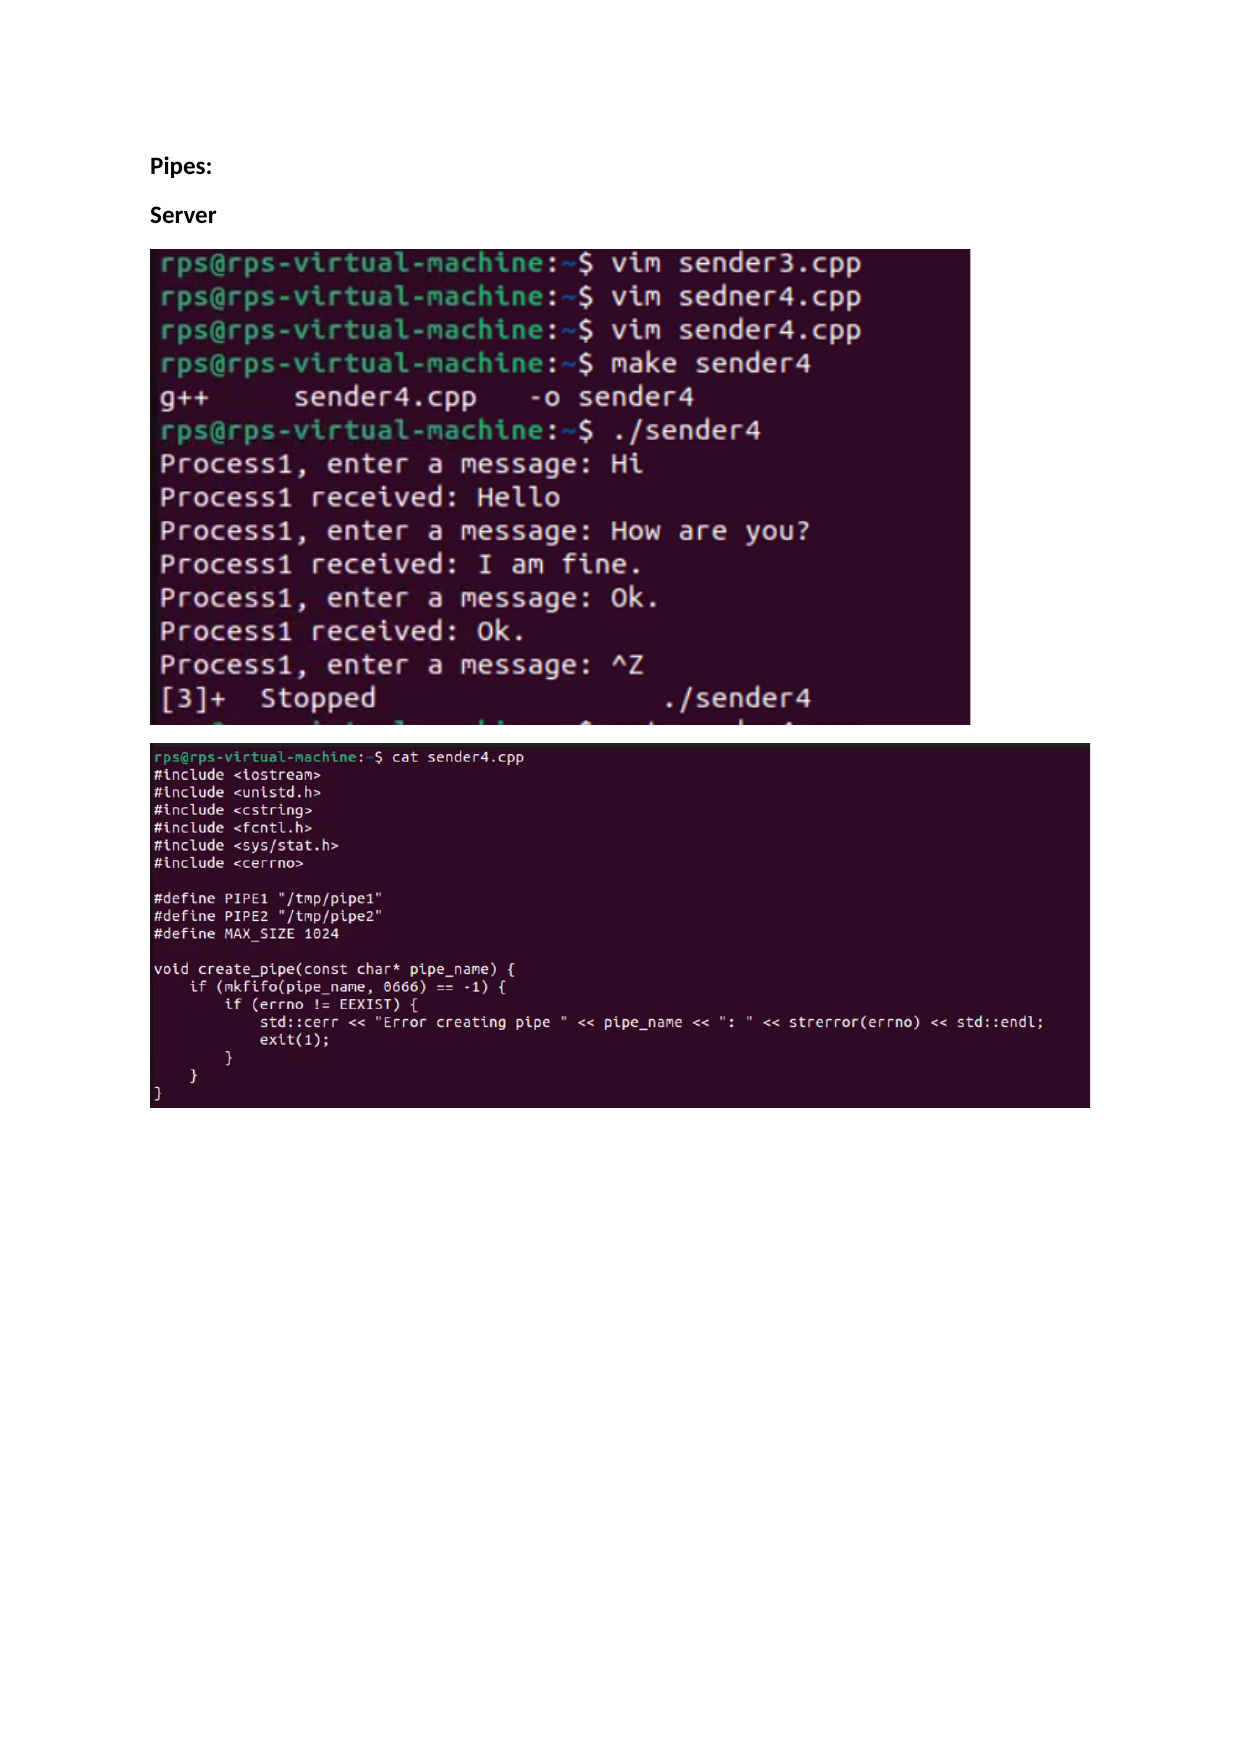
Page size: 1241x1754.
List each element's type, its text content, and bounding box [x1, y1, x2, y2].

text Server [150, 199, 1090, 230]
text Pipes: [150, 150, 1090, 181]
picture [150, 249, 971, 725]
picture [150, 743, 1091, 1108]
